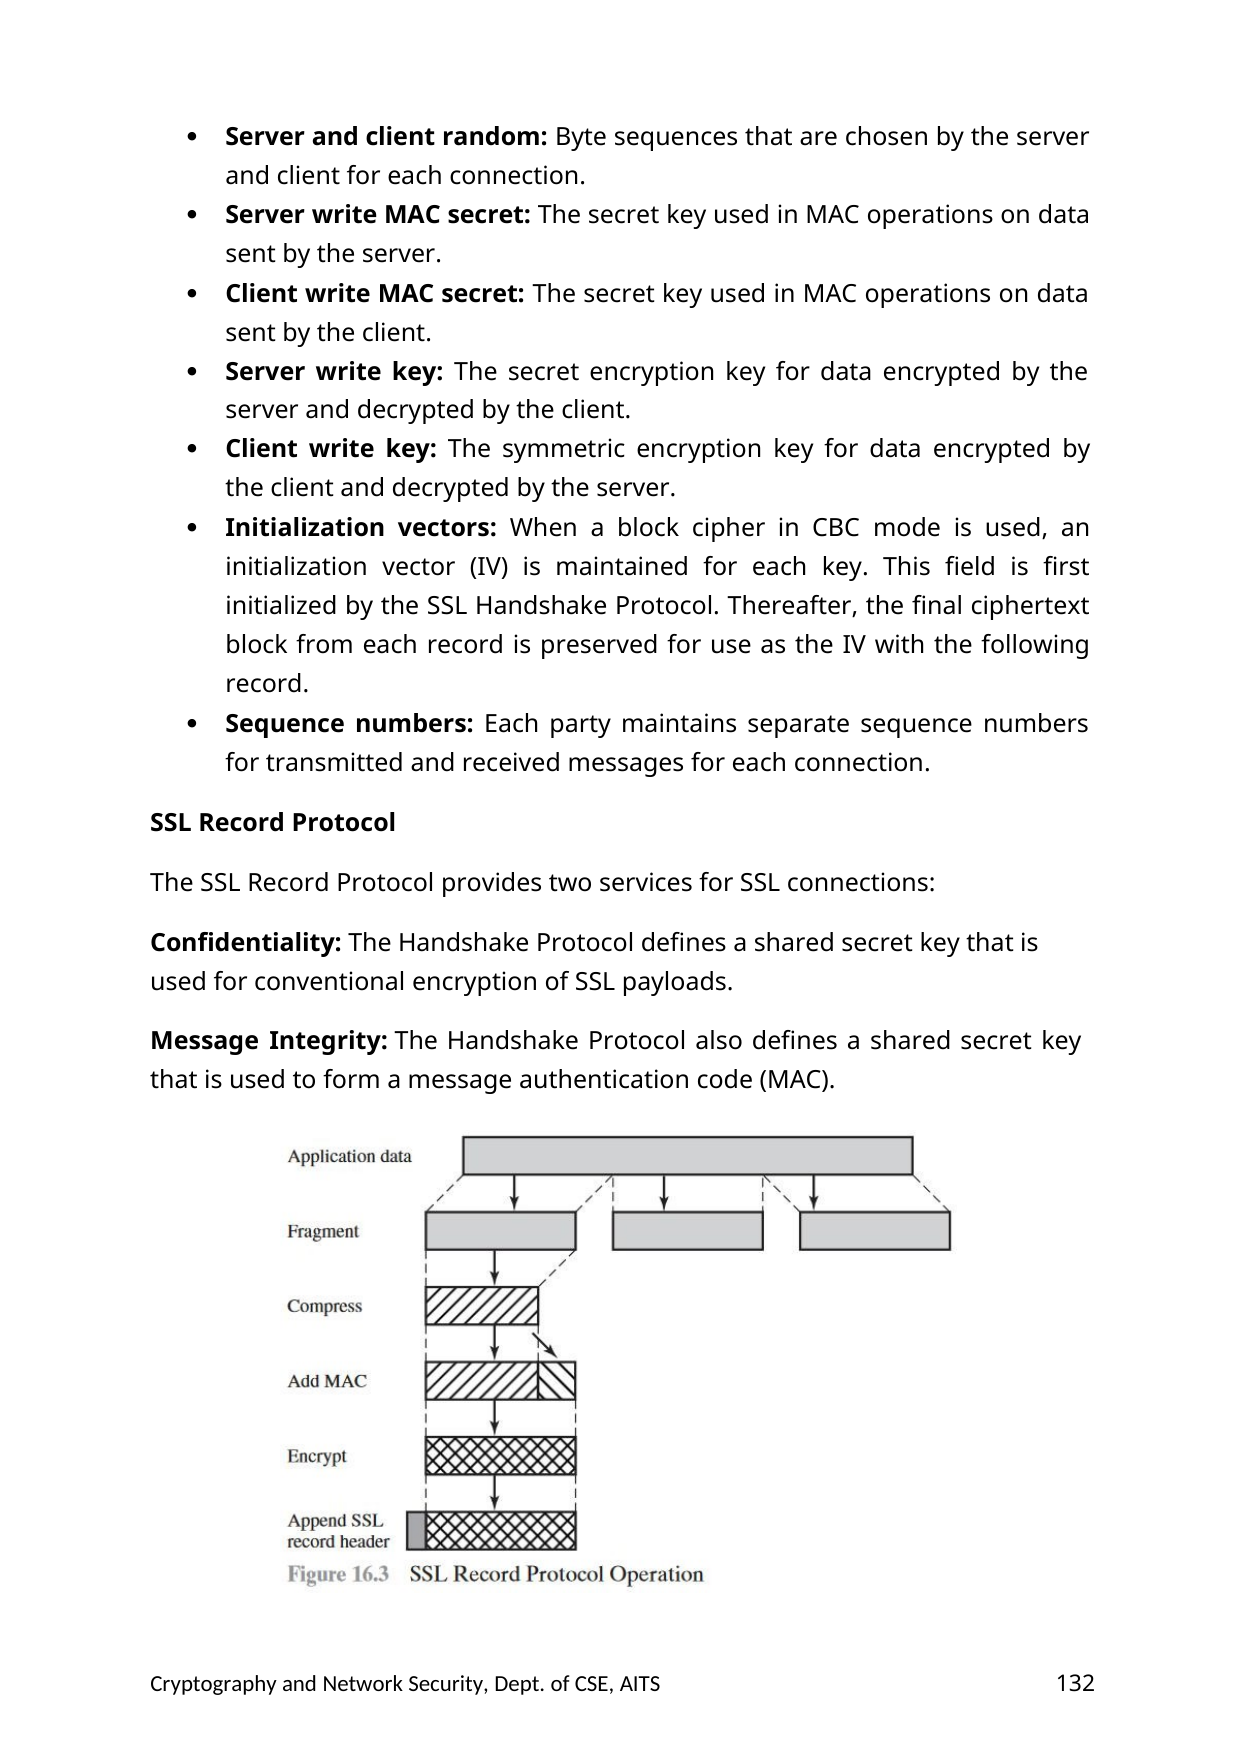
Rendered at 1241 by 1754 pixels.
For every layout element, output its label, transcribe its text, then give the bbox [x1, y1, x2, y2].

list Sequence numbers: Each party maintains separate sequence numbers for transmitted and received messages for each connection. [188, 705, 1089, 778]
list Client write MAC secret: The secret key used in MAC operations on data sent by the client. [188, 275, 1090, 348]
list Server write MAC secret: The secret key used in MAC operations on data sent by the server. [188, 197, 1090, 270]
list Server and client random: Byte sequences that are chosen by the server and client for each connection. [188, 118, 1090, 192]
text Message Integrity: The Handshake Protocol also defines a shared secret key that is used to form a message authentication code (MAC). [150, 1023, 1092, 1096]
subtitle SSL Record Protocol [150, 804, 1213, 839]
picture [280, 1130, 957, 1593]
list Server write key: The secret encryption key for data encrypted by the server and decrypted by the client. [188, 353, 1089, 426]
list Initialization vectors: When a block cipher in CBC mode is used, an initialization vector (IV) is maintained for each key. This field is first initialized by the SSL Handshake Protocol. Thereafter, the final ciphertext block from each record is preserved for use as the IV with the following record. [188, 509, 1090, 700]
text The SSL Record Protocol provides two services for SSL connections: [150, 865, 1213, 899]
list Client write key: The symmetric encryption key for data encrypted by the client and decrypted by the server. [188, 431, 1090, 504]
text Confidentiality: The Handshake Protocol defines a shared secret key that is used for conventional encryption of SSL payloads. [150, 925, 1092, 997]
